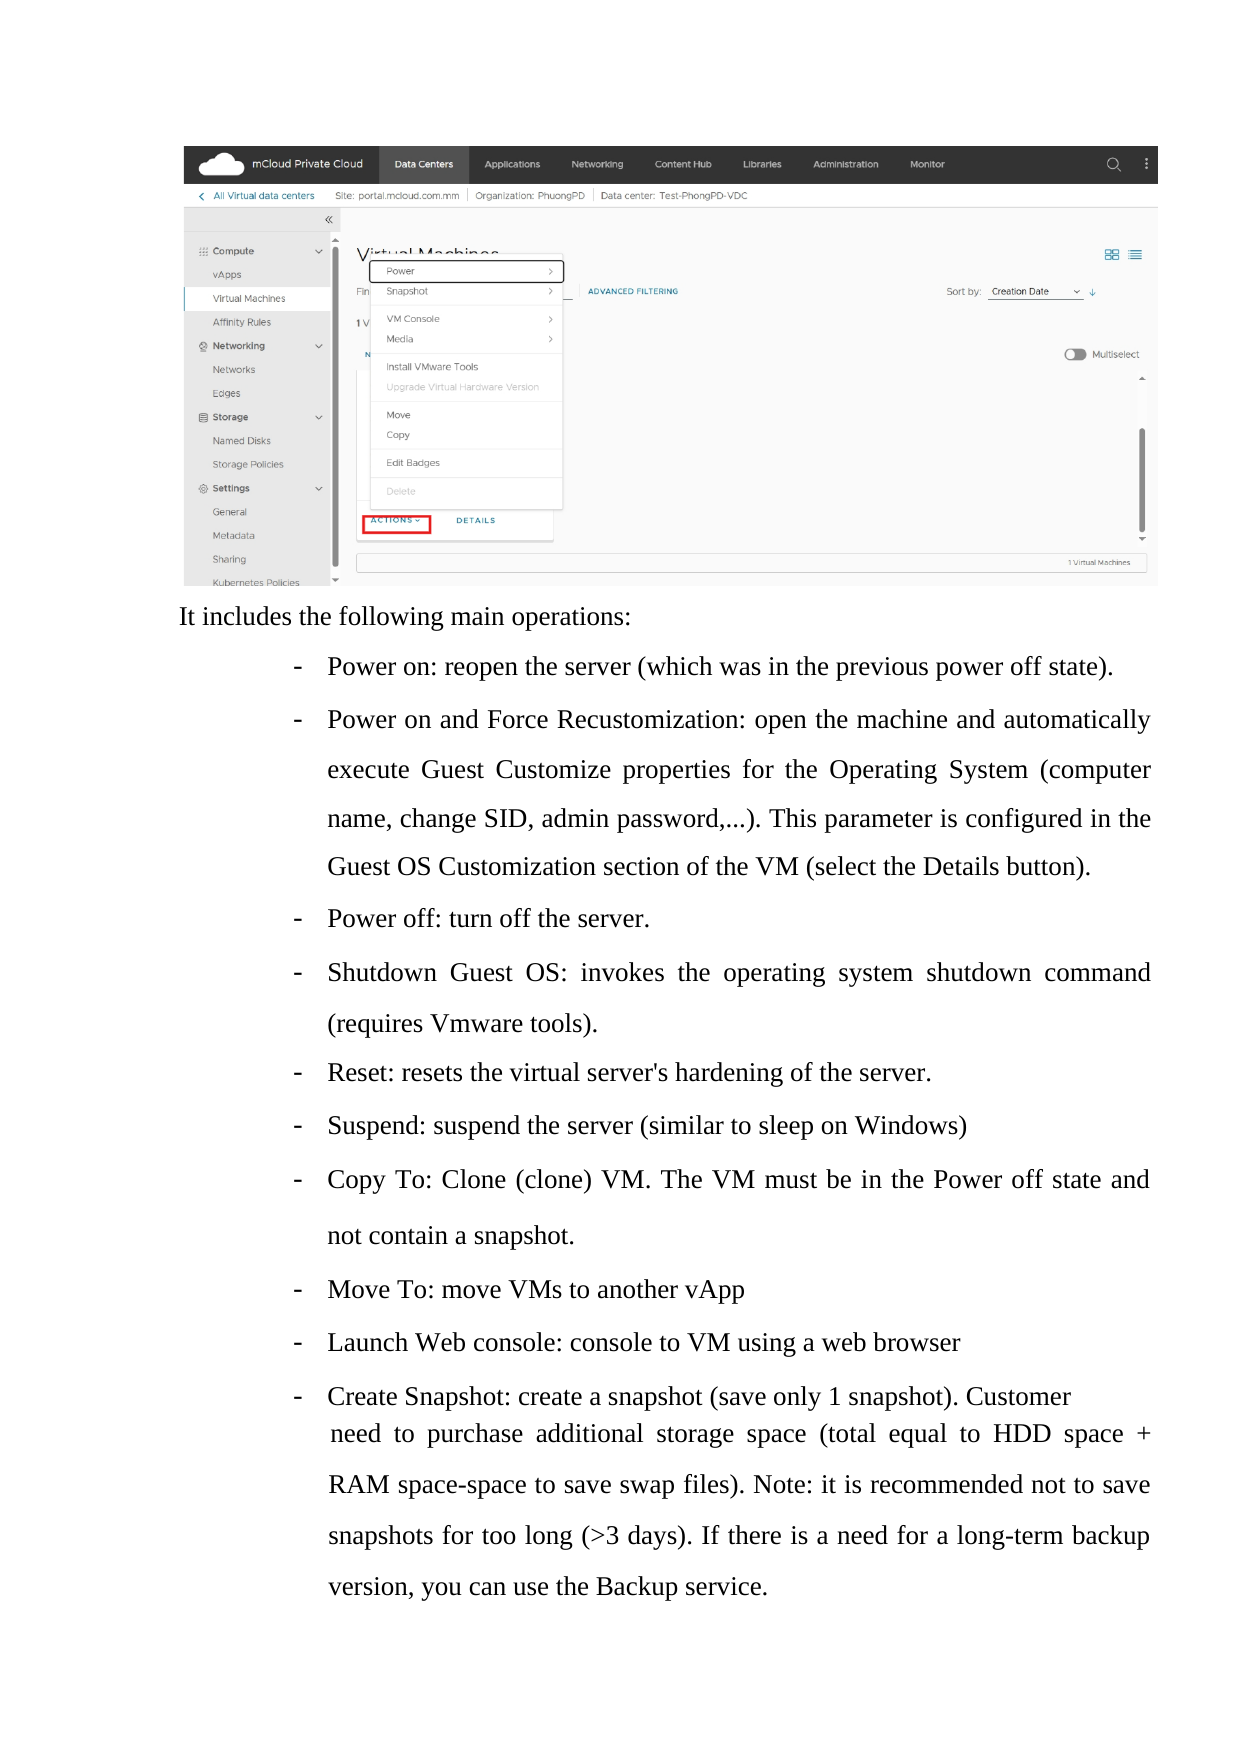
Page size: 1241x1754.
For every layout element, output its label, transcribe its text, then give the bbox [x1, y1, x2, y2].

list Suspend: suspend the server (similar to sleep on Windows) [289, 1109, 1152, 1143]
list Copy To: Clone (clone) VM. The VM must be in the Power off state and not contain a snapshot. [289, 1163, 1152, 1250]
picture [183, 146, 1158, 586]
list Reset: resets the virtual server's hardening of the server. [289, 1056, 1152, 1089]
text It includes the following main operations: [176, 600, 1152, 631]
text need to purchase additional storage space (total equal to HDD space + RAM space-space to save swap files). Note: it is recommended not to save snapshots for too long (>3 days). If there is a need for a long-term backup version, you can use the Backup service. [328, 1417, 1152, 1601]
list Move To: move VMs to another vApp [289, 1273, 1152, 1306]
list Power on: reopen the server (which was in the previous power off state). [289, 649, 1152, 683]
list Power on and Force Recustomization: open the machine and automatically execute Guest Customize properties for the Operating System (computer name, change SID, admin password,...). This parameter is configured in the Guest OS Customization section of the VM (select the Details button). [289, 703, 1152, 881]
list Create Snapshot: create a snapshot (save only 1 snapshot). Customer [289, 1380, 1152, 1413]
list Launch Web console: console to VM using a web browser [289, 1326, 1152, 1360]
list Power off: turn off the server. [289, 902, 1152, 936]
list Shutdown Guest OS: invokes the operating system shutdown command (requires Vmware tools). [289, 956, 1152, 1038]
